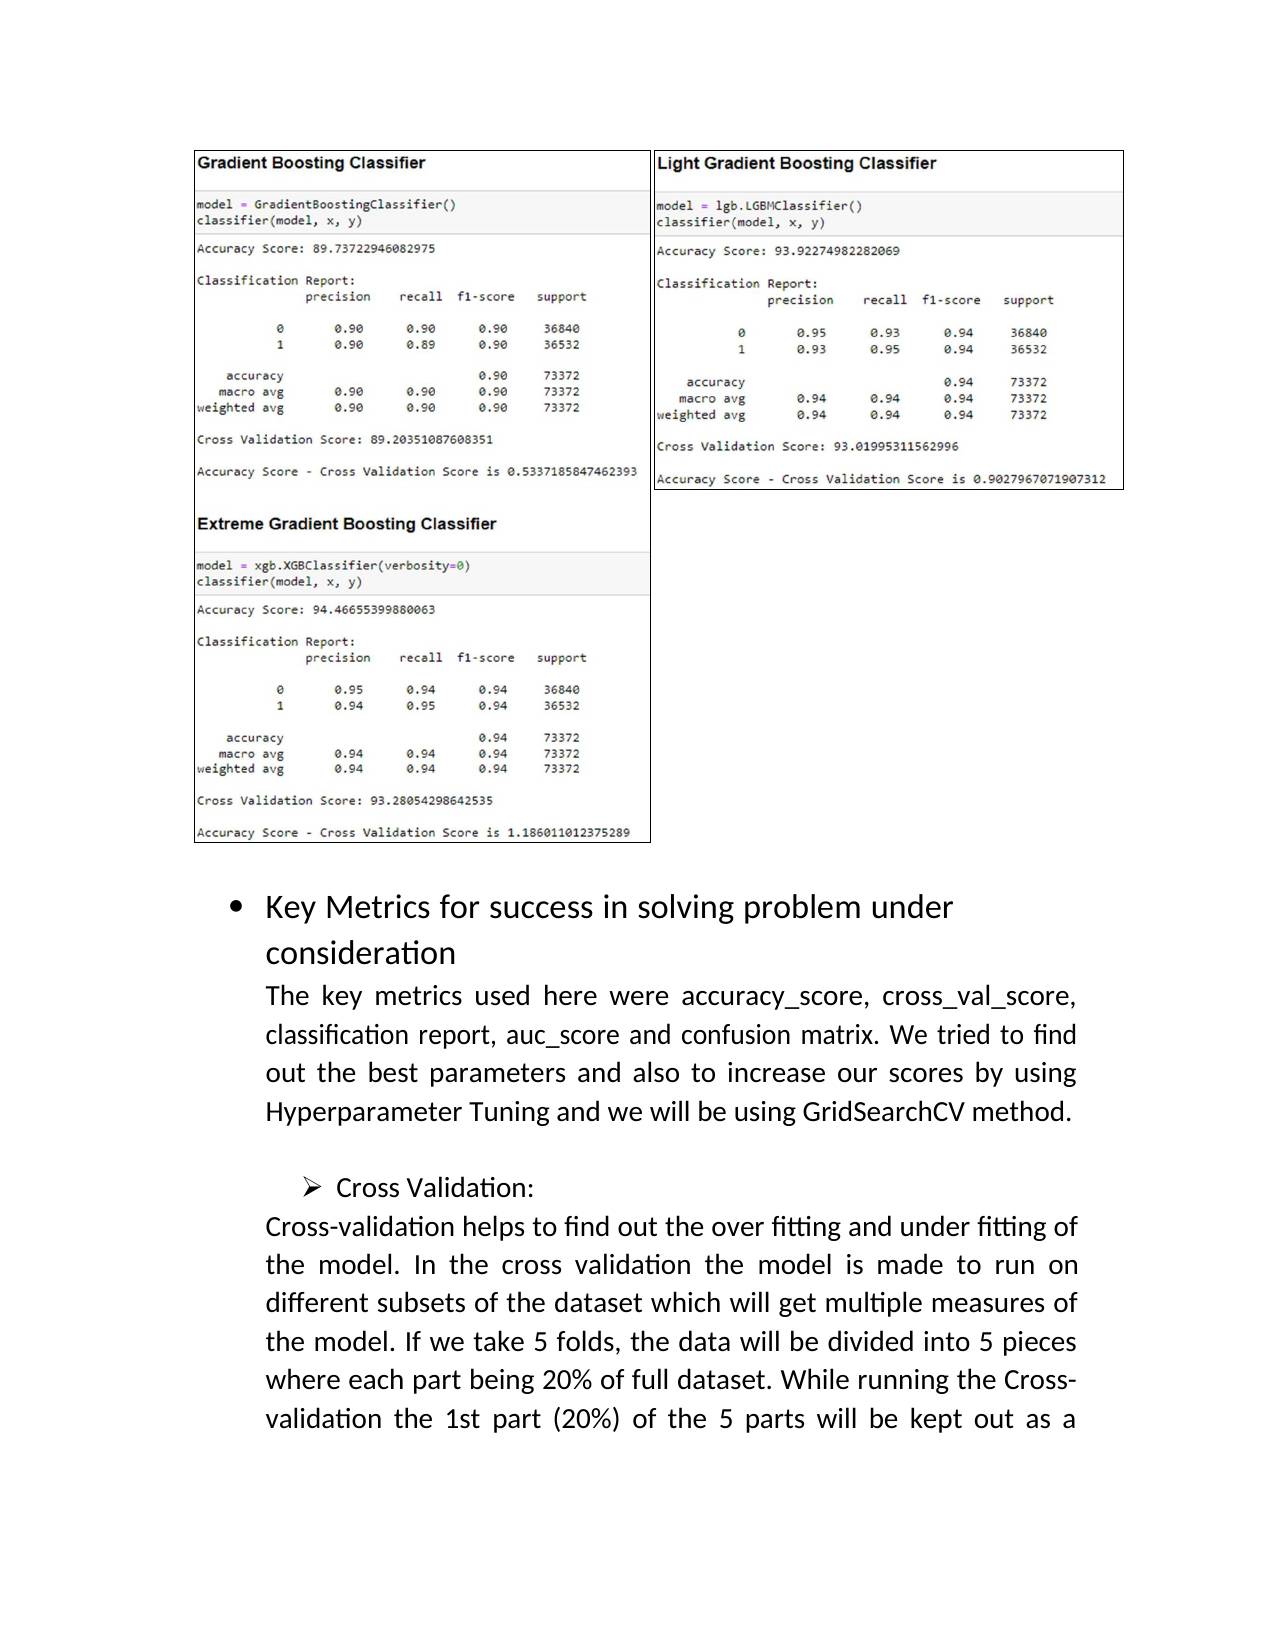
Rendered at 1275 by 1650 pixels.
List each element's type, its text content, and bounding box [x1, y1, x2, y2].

picture [195, 151, 650, 842]
picture [655, 151, 1123, 489]
list Cross Validation: [301, 1169, 1160, 1204]
text The key metrics used here were accuracy_score, cross_val_score, classification report, auc_score and confusion matrix. We tried to find out the best parameters and also to increase our scores by using Hyperparameter Tuning and we will be using GridSearchCV method. [265, 977, 1078, 1128]
text Cross-validation helps to find out the over fitting and under fitting of the model. In the cross validation the model is made to run on different subsets of the dataset which will get multiple measures of the model. If we take 5 folds, the data will be divided into 5 pieces where each part being 20% of full dataset. While running the Cross- validation the 1st part (20%) of the 5 parts will be kept out as a [265, 1208, 1079, 1436]
subtitle Key Metrics for success in solving problem under consideration [230, 885, 955, 973]
